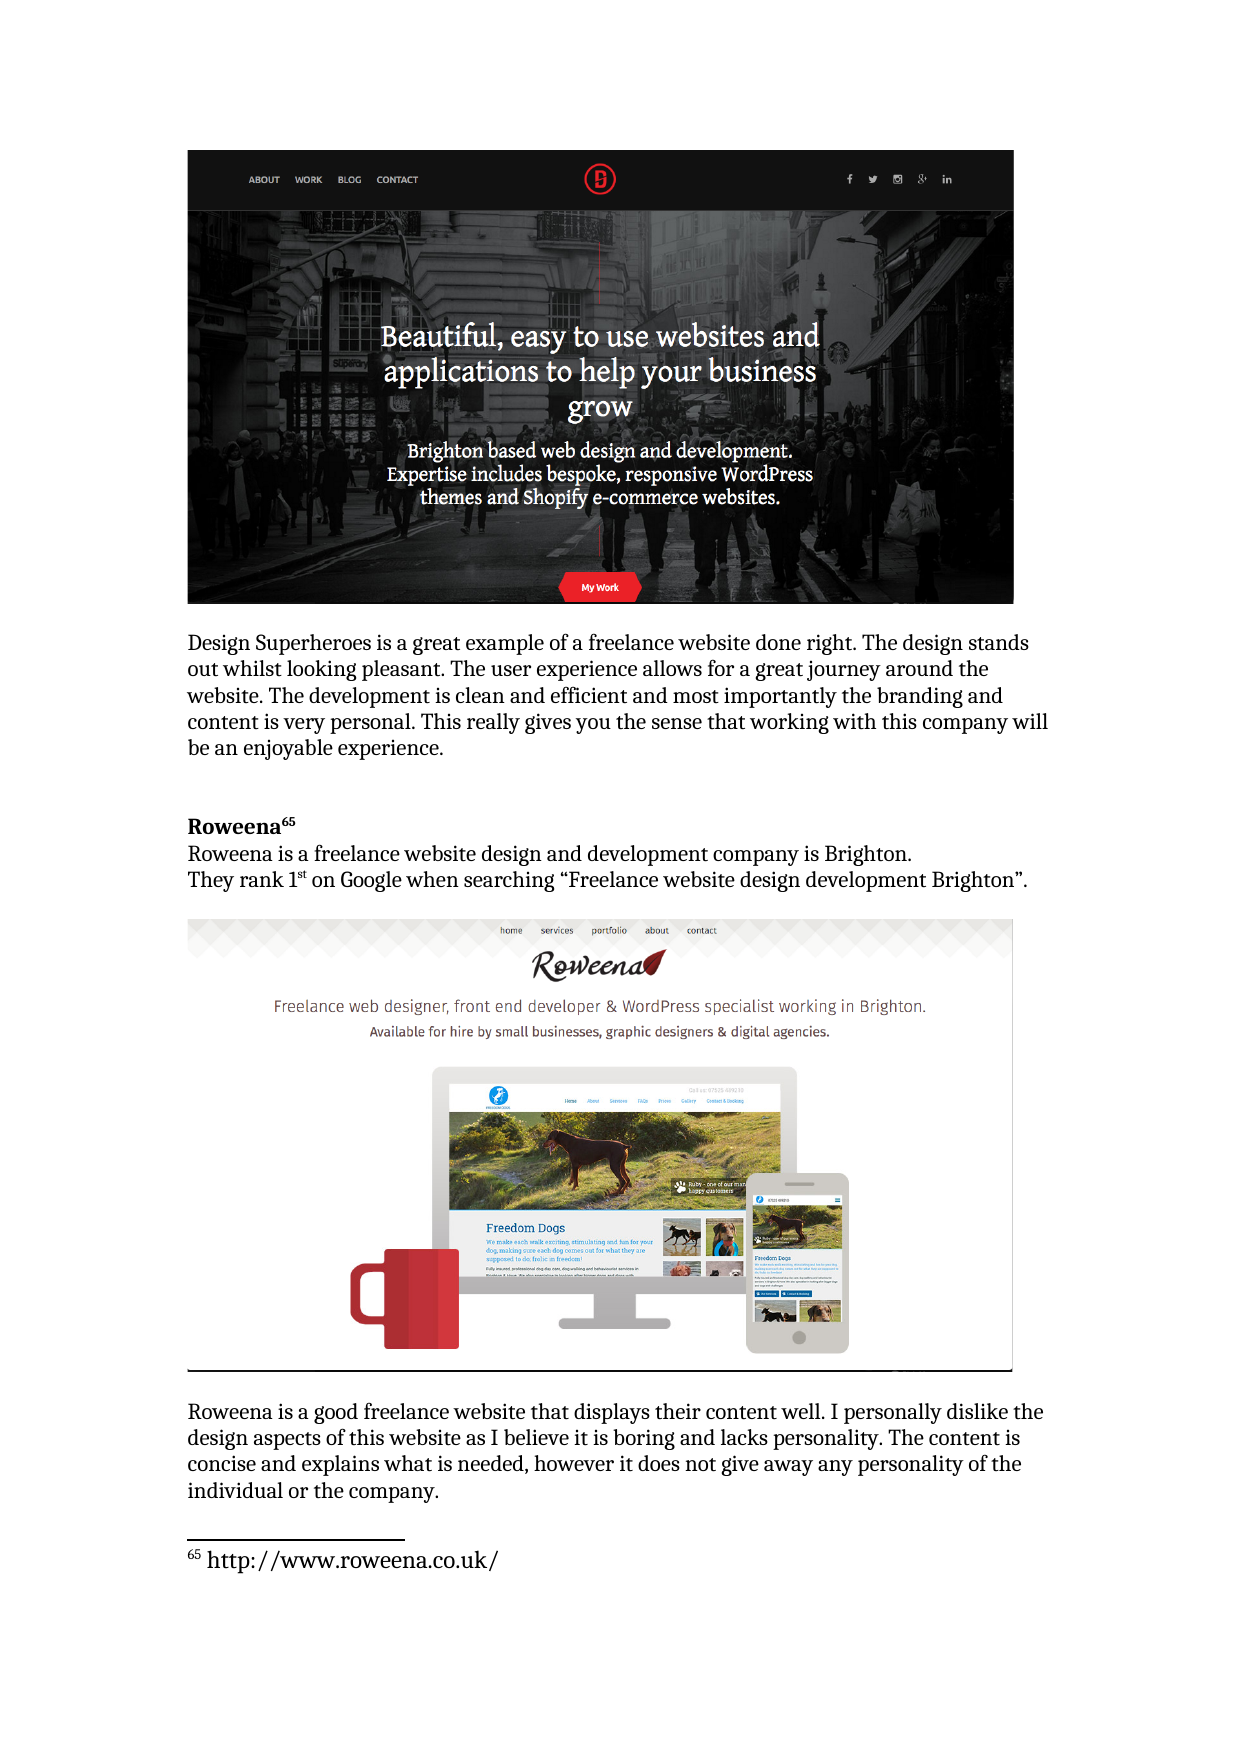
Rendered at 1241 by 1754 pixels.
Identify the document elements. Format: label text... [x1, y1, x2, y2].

text Roweena is a good freelance website that displays their content well. I personally dislike the design aspects of this website as I believe it is boring and lacks personality. The content is concise and explains what is needed, however it does not give away any personality of the individual or the company. [187, 1398, 1053, 1504]
text Roweena [187, 814, 1053, 841]
text They rank 1st on Google when searching “Freelance website design development Brighton”. [187, 867, 1053, 893]
picture [187, 150, 1014, 604]
text Roweena is a freelance website design and development company is Brighton. [187, 841, 1053, 867]
picture [187, 919, 1013, 1372]
text Design Superheroes is a great example of a freelance website done right. The design stands out whilst looking pleasant. The user experience allows for a great journey around the website. The development is clean and efficient and most importantly the branding and content is very personal. This really gives you the sense that working with this company will be an enjoyable experience. [187, 630, 1053, 761]
